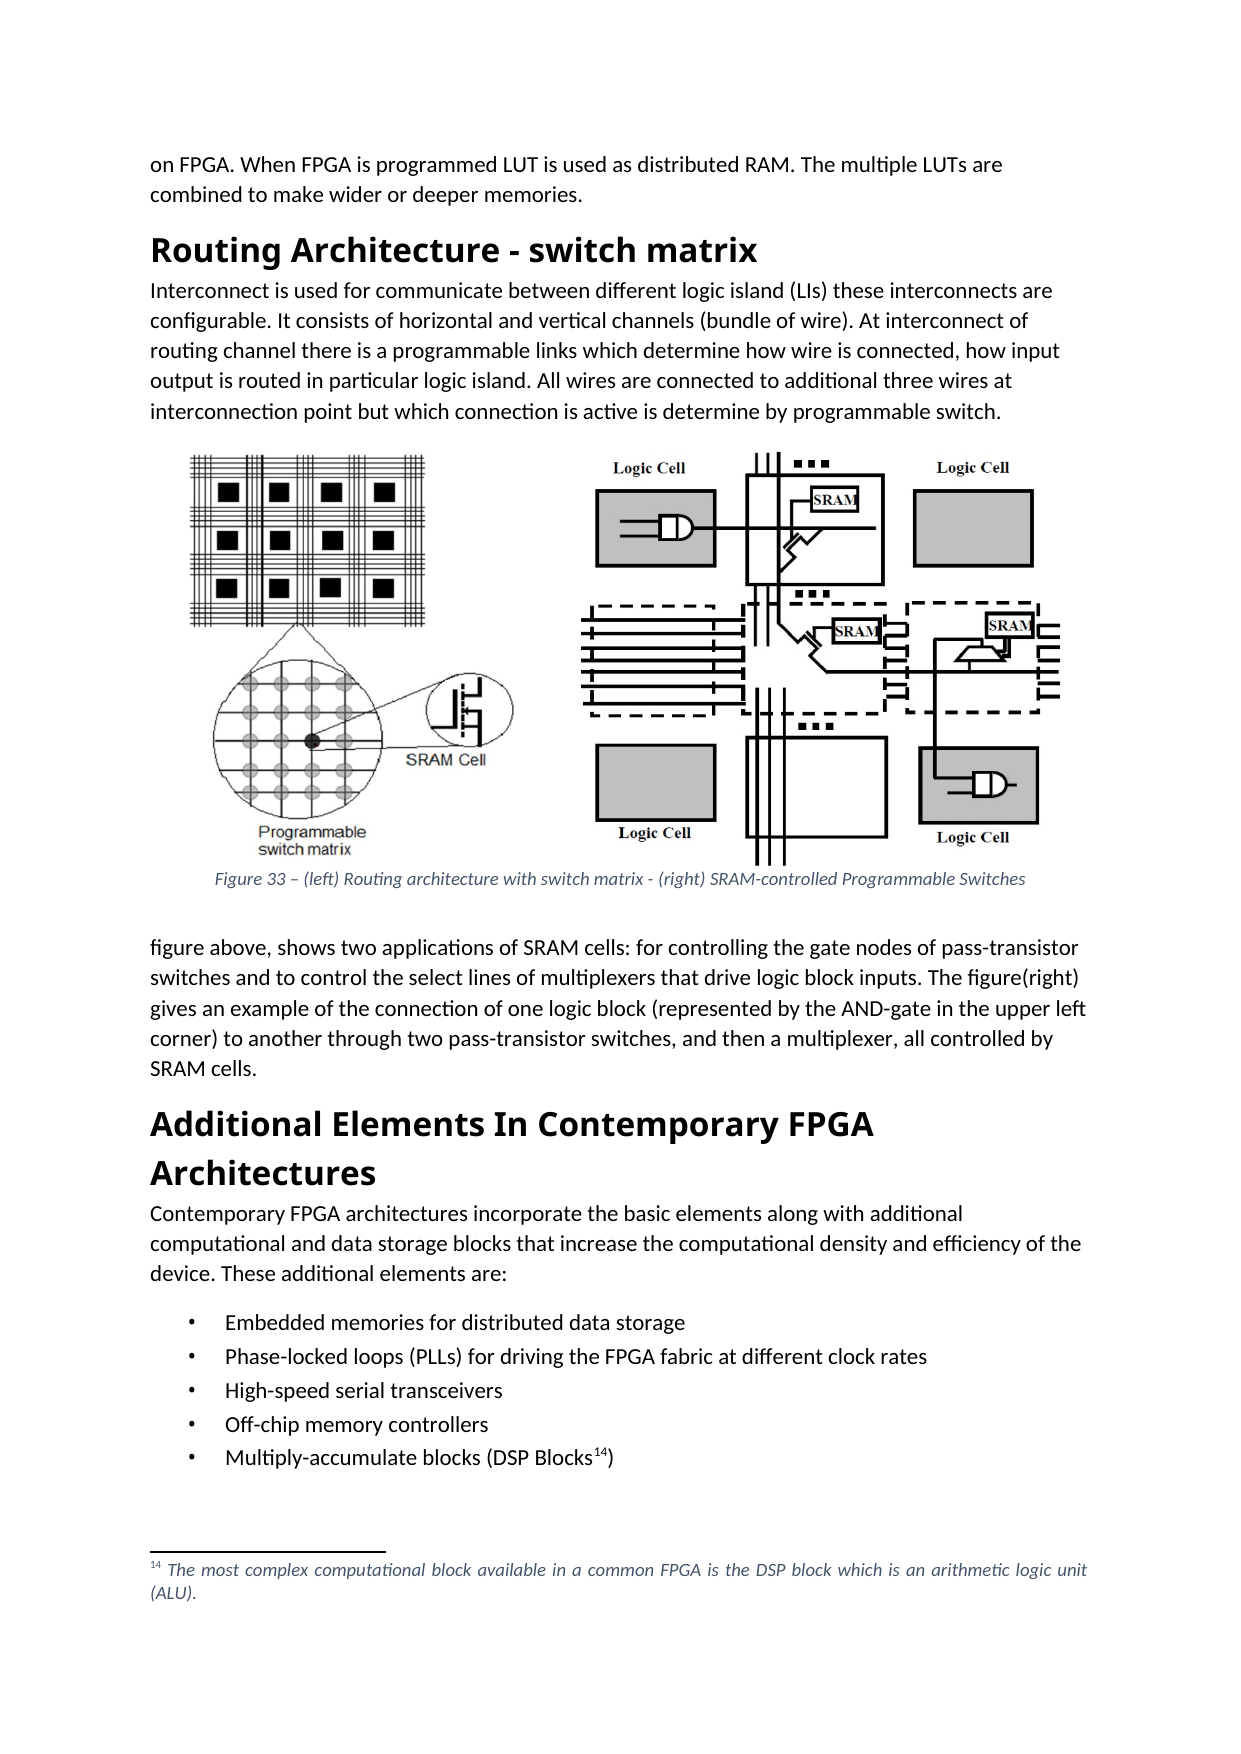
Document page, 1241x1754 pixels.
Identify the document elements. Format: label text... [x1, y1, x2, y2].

picture [173, 443, 1067, 867]
text Interconnect is used for communicate between different logic island (LIs) these interconnects are configurable. It consists of horizontal and vertical channels (bundle of wire). At interconnect of routing channel there is a programmable links which determine how wire is connected, how input output is routed in particular logic island. All wires are connected to additional three wires at interconnection point but which connection is active is determine by programmable switch. [150, 276, 1090, 425]
list High-speed serial transceivers [187, 1374, 1090, 1405]
list Phase-locked loops (PLLs) for driving the FPGA fabric at different clock rates [187, 1340, 1090, 1371]
text figure above, shows two applications of SRAM cells: for controlling the gate nodes of pass-transistor switches and to control the select lines of multiplexers that drive logic block inputs. The figure(right) gives an example of the connection of one logic block (represented by the AND-gate in the upper left corner) to another through two pass-transistor switches, and then a multiplexer, all controlled by SRAM cells. [150, 933, 1090, 1082]
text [150, 150, 1090, 208]
subtitle Routing Architecture - switch matrix [150, 227, 1090, 272]
text Figure 33 – (left) Routing architecture with switch matrix - (right) SRAM-controlled Programmable Switches [150, 867, 1090, 889]
list Multiply-accumulate blocks (DSP Blocks) [187, 1441, 1090, 1472]
subtitle Additional Elements In Contemporary FPGA Architectures [150, 1101, 1090, 1195]
list Embedded memories for distributed data storage [187, 1306, 1090, 1337]
text Contemporary FPGA architectures incorporate the basic elements along with additional computational and data storage blocks that increase the computational density and efficiency of the device. These additional elements are: [150, 1199, 1090, 1287]
list Off-chip memory controllers [187, 1407, 1090, 1439]
